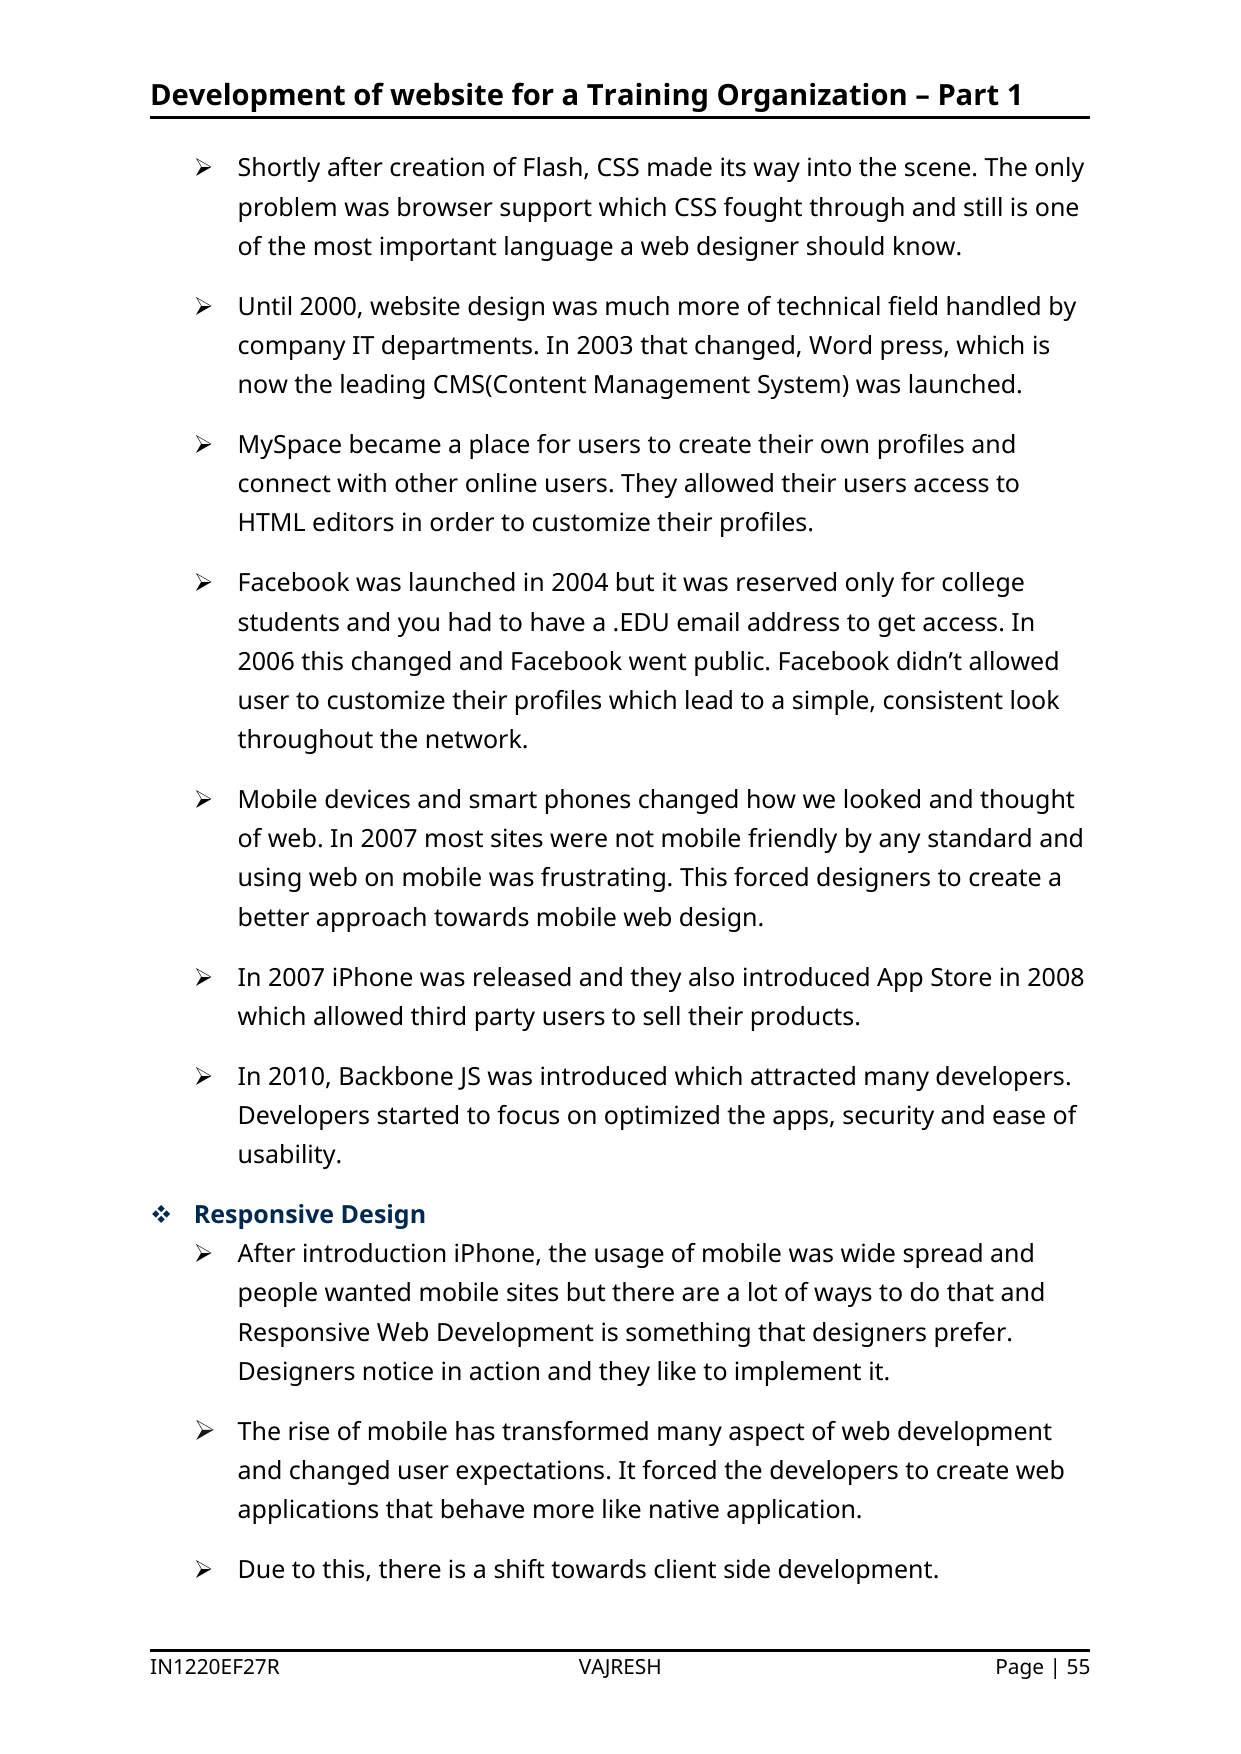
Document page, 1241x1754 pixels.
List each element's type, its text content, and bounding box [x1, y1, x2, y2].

list In 2007 iPhone was released and they also introduced App Store in 2008 which allowed third party users to sell their products. [194, 959, 1090, 1032]
subtitle Responsive Design [150, 1197, 1090, 1231]
list The rise of mobile has transformed many aspect of web development and changed user expectations. It forced the developers to create web applications that behave more like native application. [194, 1413, 1090, 1526]
list After introduction iPhone, the usage of mobile was wide spread and people wanted mobile sites but there are a lot of ways to do that and Responsive Web Development is something that designers prefer. Designers notice in action and they like to implement it. [194, 1236, 1090, 1387]
list In 2010, Backbone JS was introduced which attracted many developers. Developers started to focus on optimized the apps, security and ease of usability. [194, 1058, 1090, 1171]
list Due to this, there is a shift towards client side development. [194, 1552, 1090, 1586]
list Until 2000, website design was much more of technical field handled by company IT departments. In 2003 that changed, Word press, which is now the leading CMS(Content Management System) was launched. [194, 288, 1090, 401]
list Mobile devices and smart phones changed how we looked and thought of web. In 2007 most sites were not mobile friendly by any standard and using web on mobile was frustrating. This forced designers to create a better approach towards mobile web design. [194, 782, 1090, 933]
list Facebook was launched in 2004 but it was reserved only for college students and you had to have a .EDU email address to get access. In 2006 this changed and Facebook went public. Facebook didn’t allowed user to customize their profiles which lead to a simple, consistent look throughout the network. [194, 565, 1090, 756]
list MySpace became a place for users to create their own profiles and connect with other online users. They allowed their users access to HTML editors in order to customize their profiles. [194, 427, 1090, 539]
list Shortly after creation of Flash, CSS made its way into the scene. The only problem was browser support which CSS fought through and still is one of the most important language a web designer should know. [194, 150, 1090, 262]
